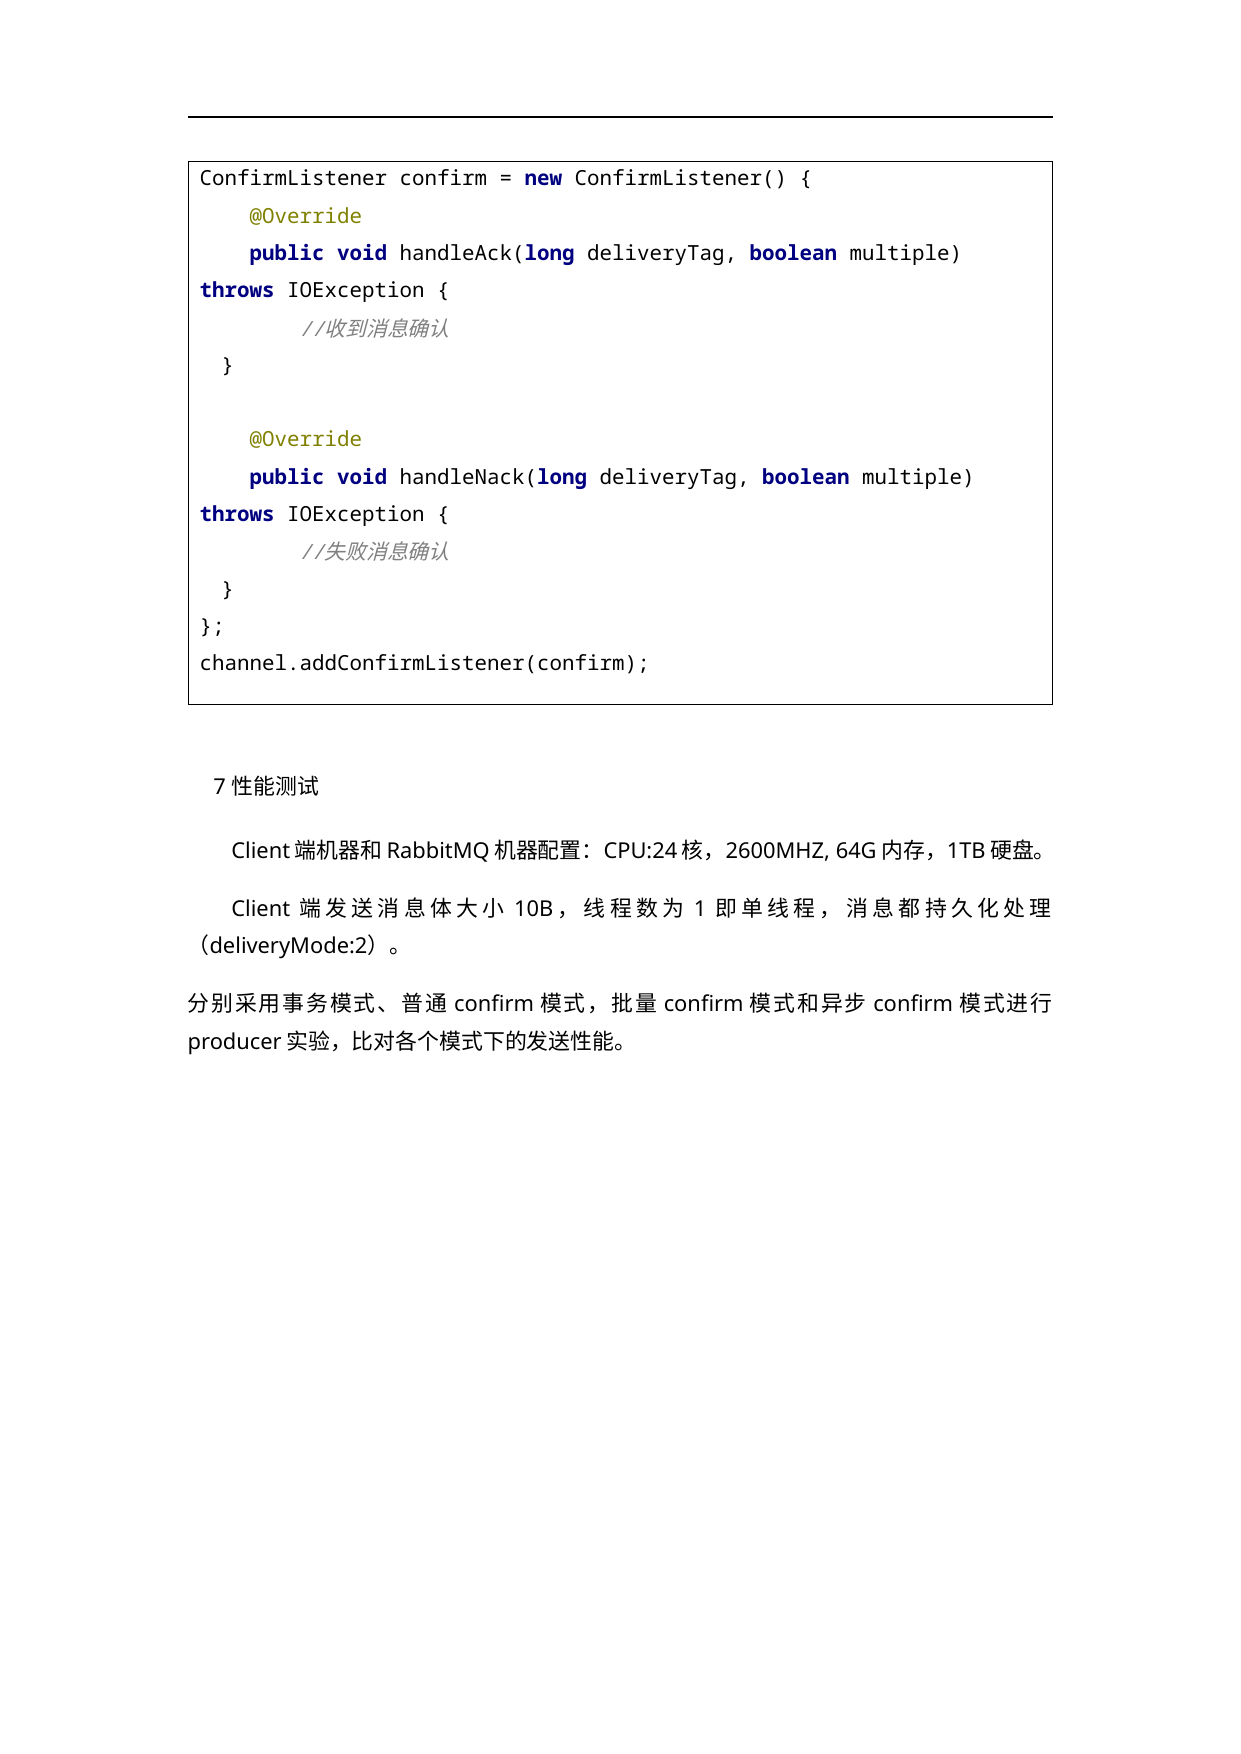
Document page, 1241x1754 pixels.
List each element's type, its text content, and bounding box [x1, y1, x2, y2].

text Client端机器和RabbitMQ机器配置：CPU:24核，2600MHZ, 64G内存，1TB硬盘。 [187, 833, 1053, 865]
table_header ConfirmListener confirm = new ConfirmListener() { @Override public void handleAck(long deliveryTag, boolean multiple) throws IOException { //收到消息确认 } @Override public void handleNack(long deliveryTag, boolean multiple) throws IOException { //失败消息确认 } }; channel.addConfirmListener(confirm); [189, 162, 1052, 703]
text 分别采用事务模式、普通confirm模式，批量confirm模式和异步confirm模式进行producer实验，比对各个模式下的发送性能。 [187, 986, 1053, 1056]
text Client端发送消息体大小10B，线程数为1即单线程，消息都持久化处理（deliveryMode:2）。 [187, 891, 1053, 961]
subtitle 性能测试 [187, 768, 1053, 801]
